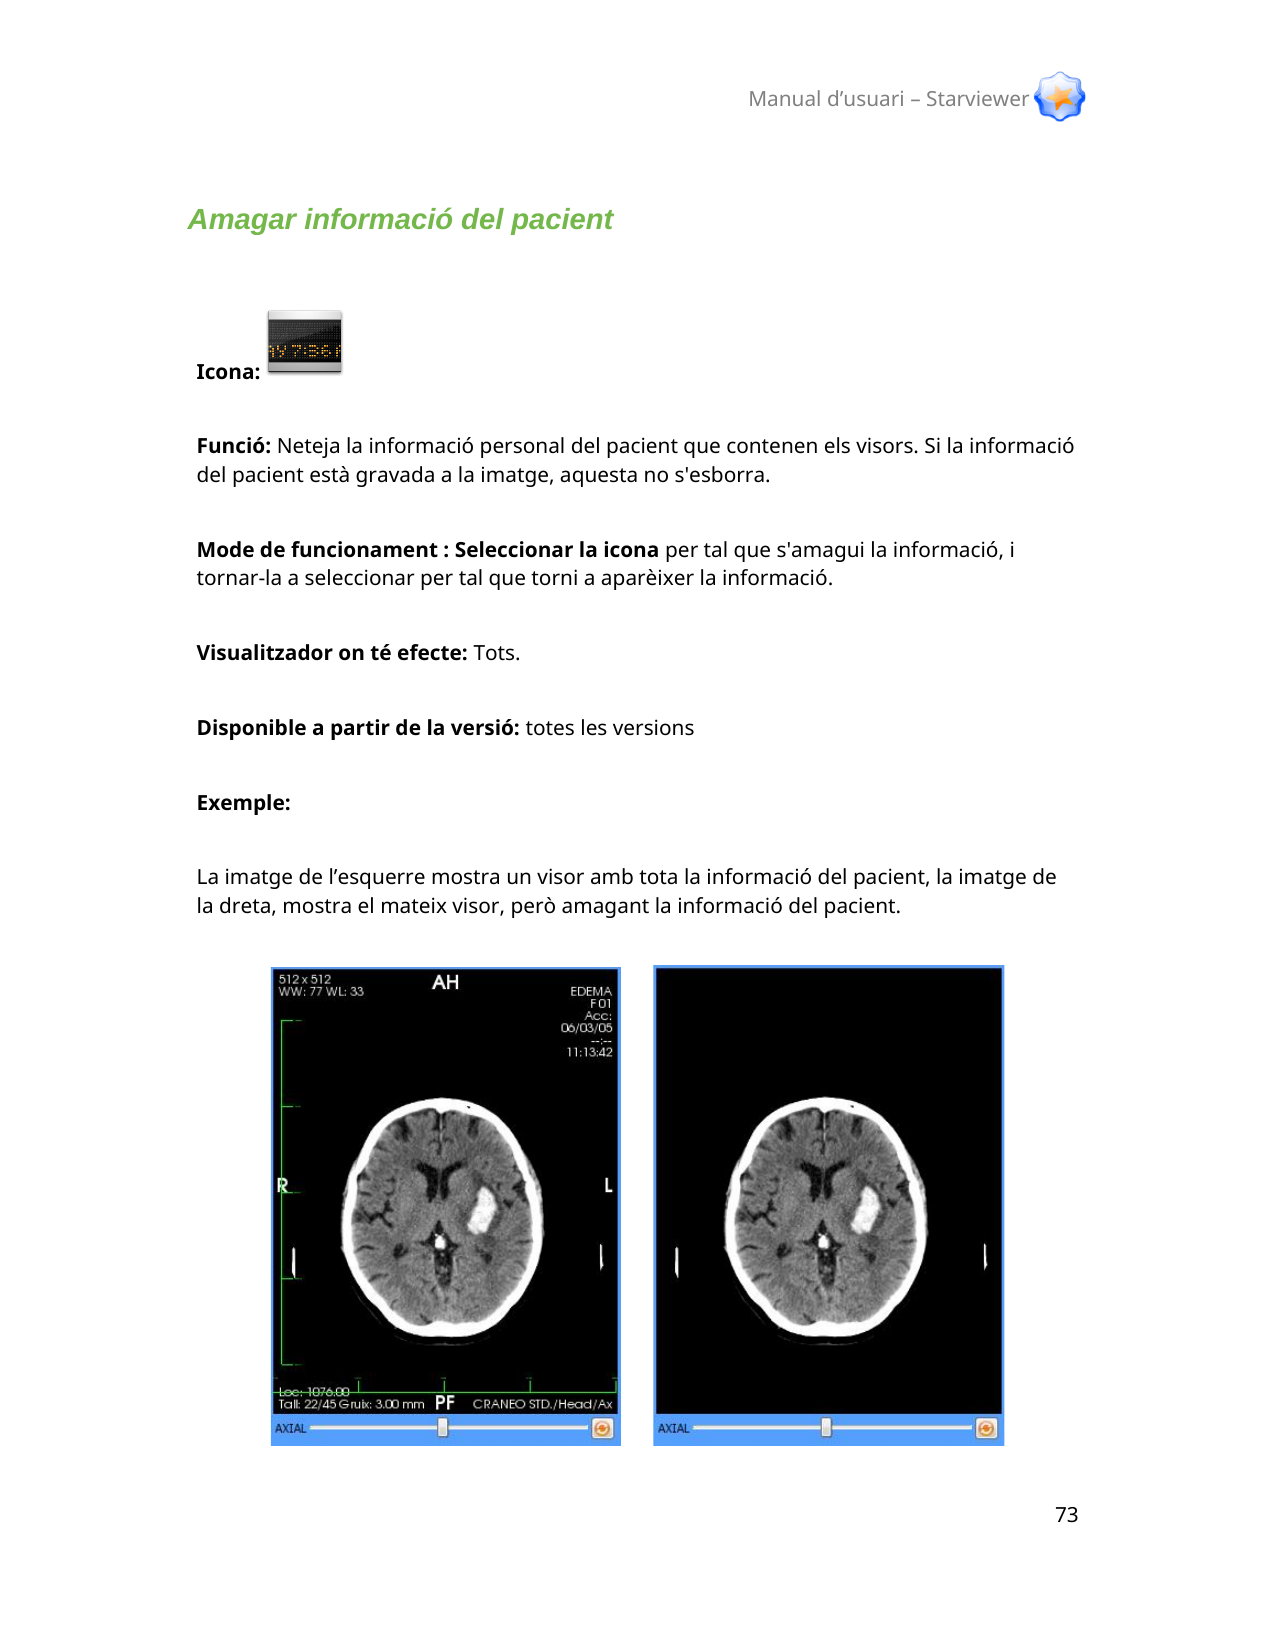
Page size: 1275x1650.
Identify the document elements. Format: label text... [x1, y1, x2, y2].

text Disponible a partir de la versió: totes les versions [196, 713, 1078, 741]
text Icona: [196, 303, 1078, 385]
text Exemple: [196, 788, 1078, 816]
text Funció: Neteja la informació personal del pacient que contenen els visors. Si la informació del pacient està gravada a la imatge, aquesta no s'esborra. [196, 432, 1078, 488]
picture [270, 967, 621, 1446]
subtitle Amagar informació del pacient [187, 202, 1078, 236]
picture [1033, 71, 1086, 122]
picture [265, 302, 344, 380]
text Mode de funcionament : Seleccionar la icona per tal que s'amagui la informació, i tornar-la a seleccionar per tal que torni a aparèixer la informació. [196, 535, 1078, 592]
picture [653, 965, 1005, 1446]
text Visualitzador on té efecte: Tots. [196, 638, 1078, 667]
text La imatge de l’esquerre mostra un visor amb tota la informació del pacient, la imatge de la dreta, mostra el mateix visor, però amagant la informació del pacient. [196, 862, 1078, 919]
